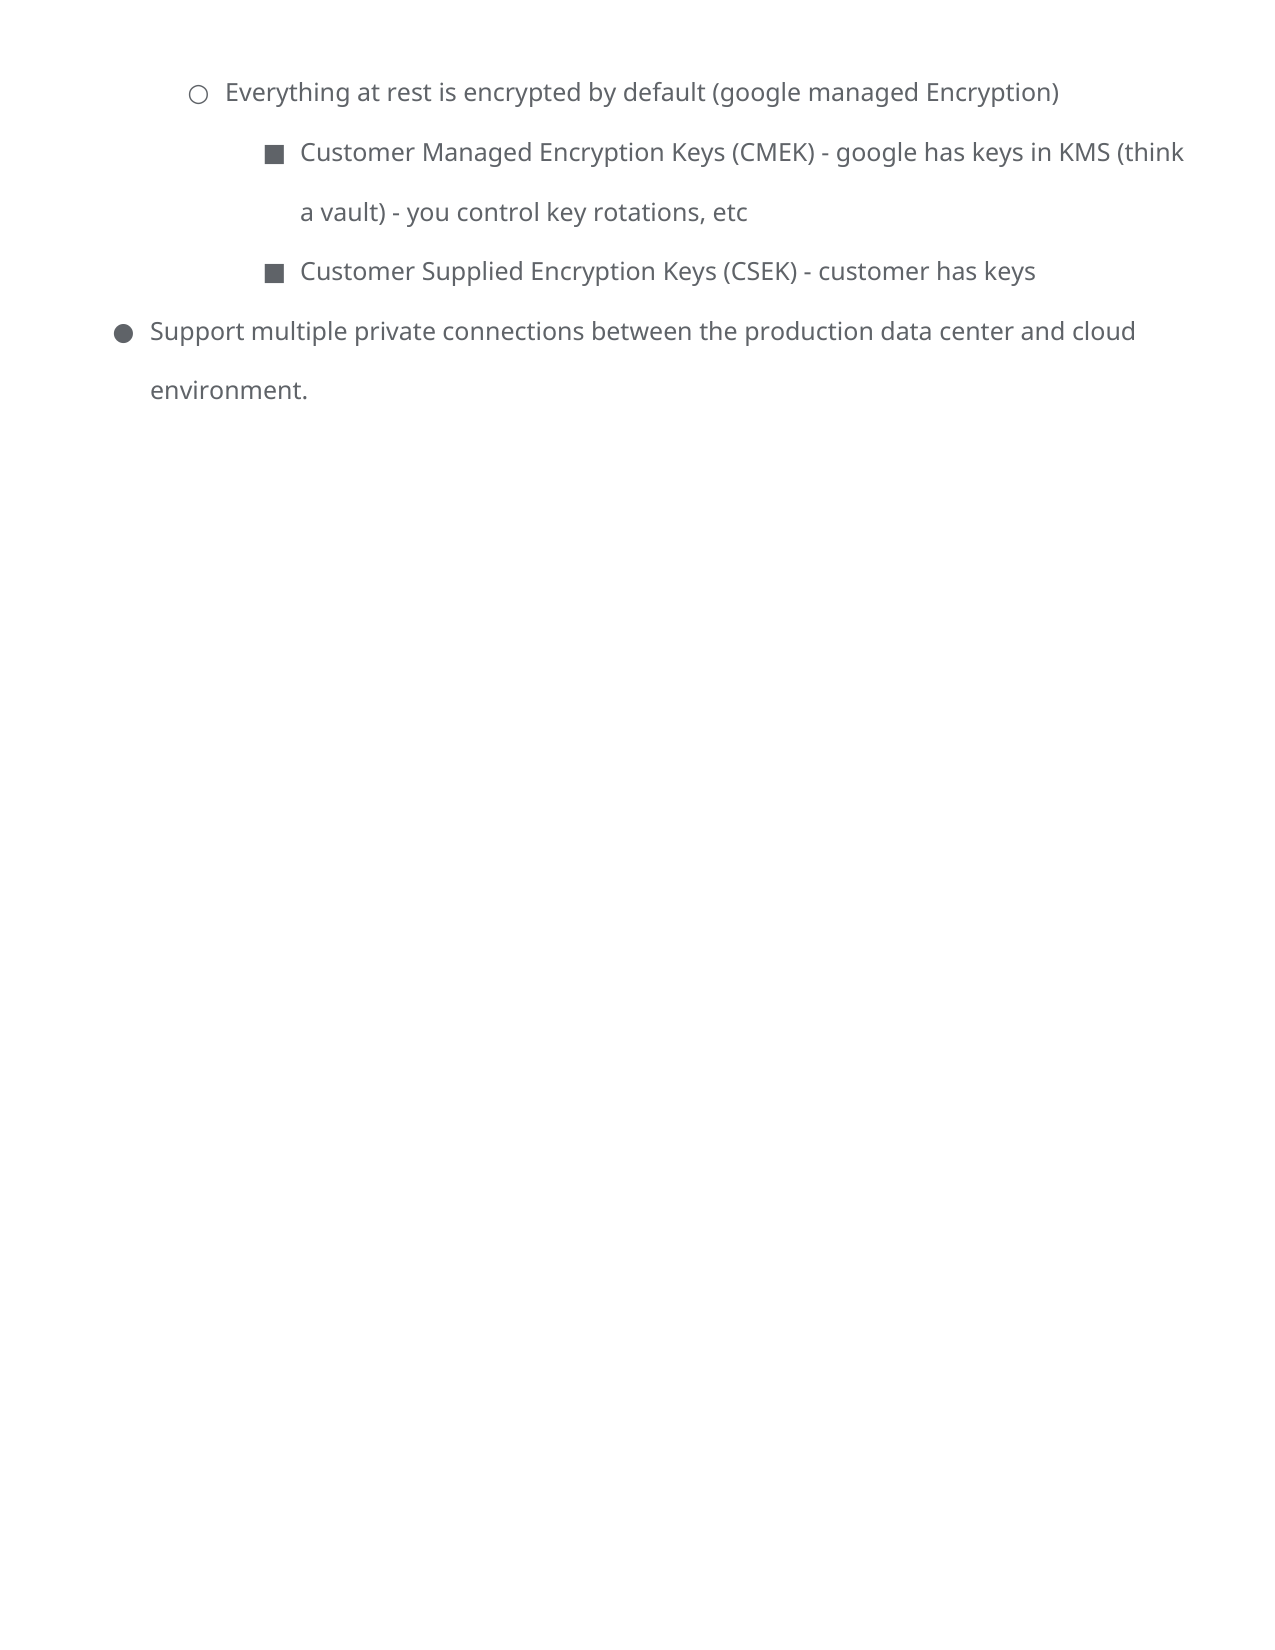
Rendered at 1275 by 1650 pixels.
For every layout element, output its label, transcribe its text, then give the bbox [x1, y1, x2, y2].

list Customer Managed Encryption Keys (CMEK) - google has keys in KMS (think a vault) - you control key rotations, etc [262, 134, 1200, 228]
list Customer Supplied Encryption Keys (CSEK) - customer has keys [262, 254, 1200, 288]
list Everything at rest is encrypted by default (google managed Encryption) [187, 75, 1200, 109]
list Support multiple private connections between the production data center and cloud environment. [112, 313, 1200, 407]
